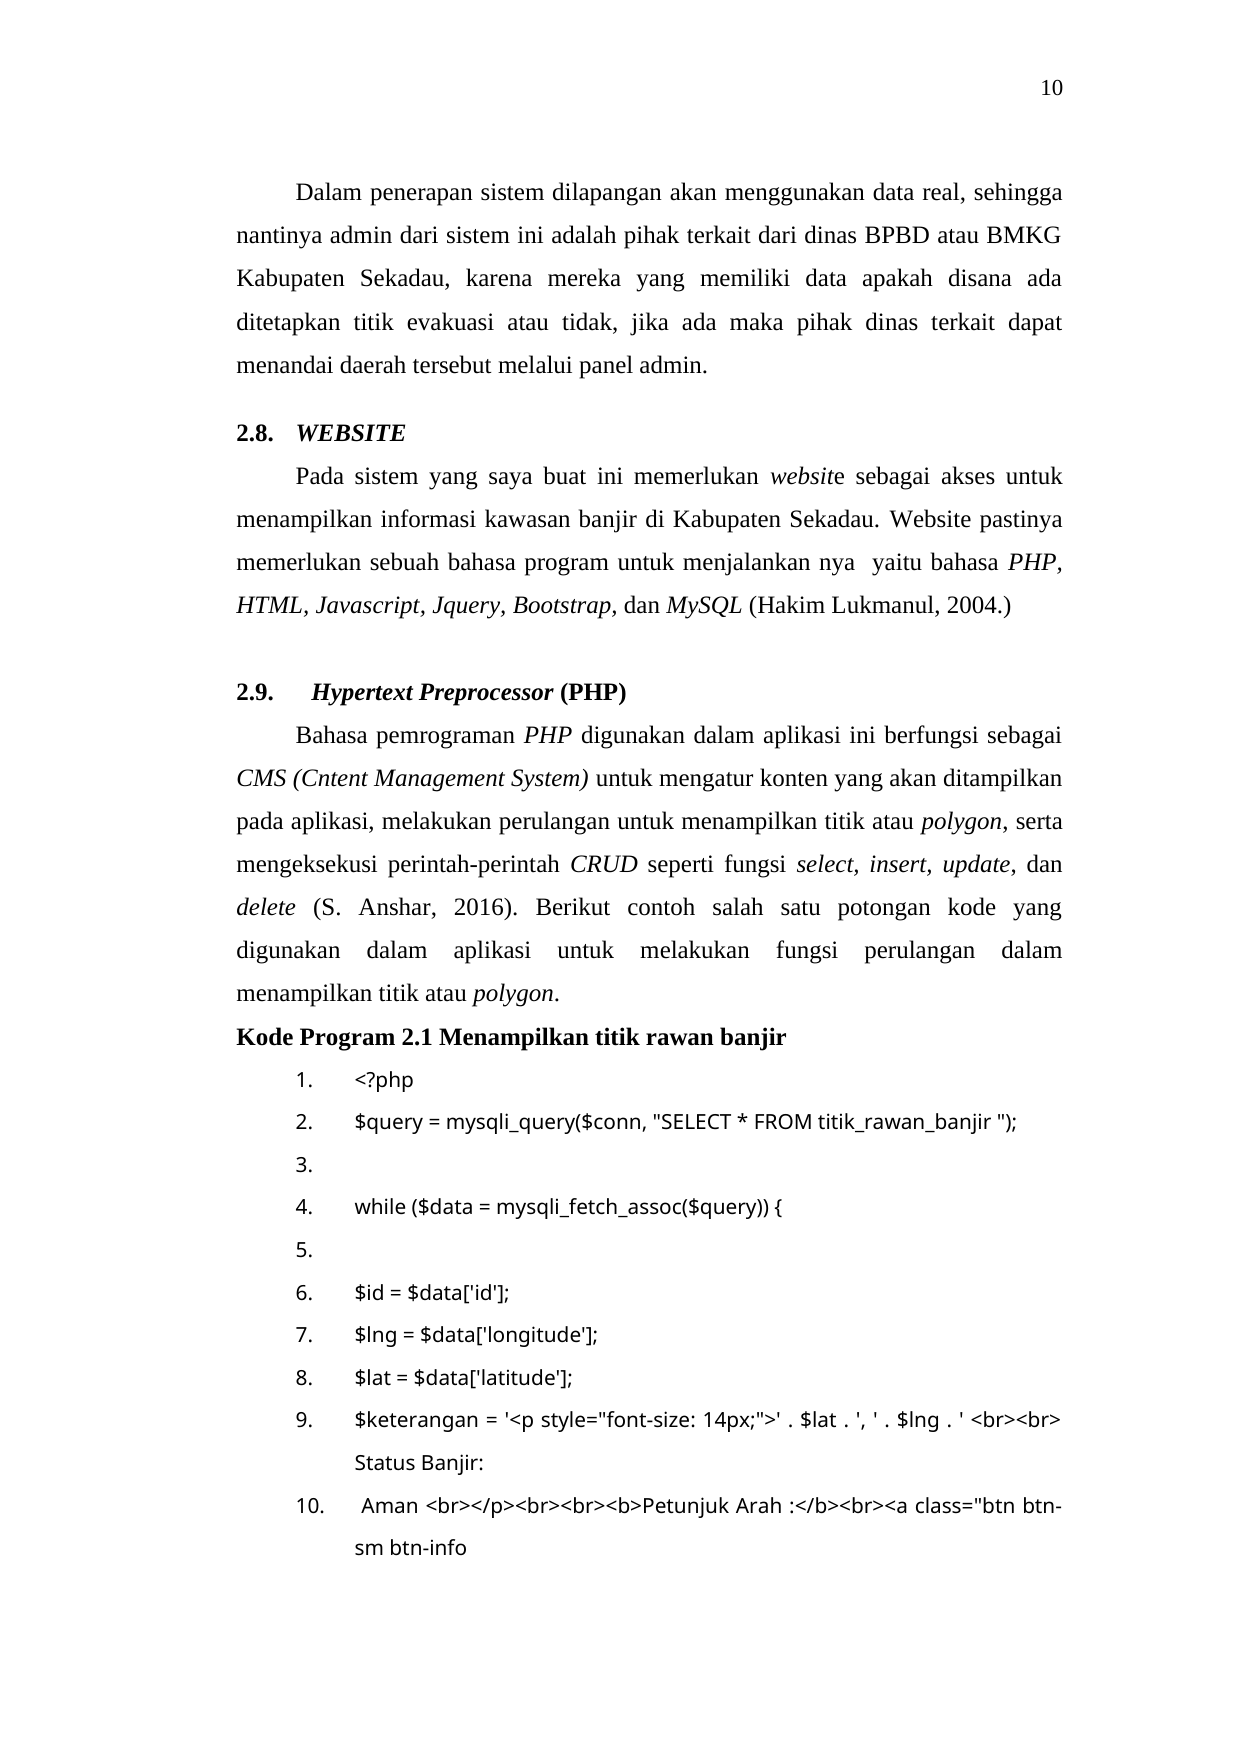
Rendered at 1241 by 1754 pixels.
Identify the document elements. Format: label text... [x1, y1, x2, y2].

text Bahasa pemrograman PHP digunakan dalam aplikasi ini berfungsi sebagai CMS (Cntent Management System) untuk mengatur konten yang akan ditampilkan pada aplikasi, melakukan perulangan untuk menampilkan titik atau polygon, serta mengeksekusi perintah-perintah CRUD seperti fungsi select, insert, update, dan delete (S. Anshar, 2016). Berikut contoh salah satu potongan kode yang digunakan dalam aplikasi untuk melakukan fungsi perulangan dalam menampilkan titik atau polygon. [236, 720, 1063, 1007]
list $lat = $data['latitude']; [295, 1363, 1063, 1391]
list WEBSITE [236, 418, 1063, 447]
text Kode Program 2.1 Menampilkan titik rawan banjir [236, 1022, 1063, 1050]
subtitle Hypertext Preprocessor (PHP) [236, 677, 1063, 705]
list $id = $data['id']; [295, 1278, 1063, 1306]
list while ($data = mysqli_fetch_assoc($query)) { [295, 1192, 1063, 1221]
text Pada sistem yang saya buat ini memerlukan website sebagai akses untuk menampilkan informasi kawasan banjir di Kabupaten Sekadau. Website pastinya memerlukan sebuah bahasa program untuk menjalankan nya yaitu bahasa PHP, HTML, Javascript, Jquery, Bootstrap, dan MySQL (Hakim Lukmanul, 2004.) [236, 461, 1063, 619]
list $keterangan = '<p style="font-size: 14px;">' . $lat . ', ' . $lng . ' <br><br> Status Banjir: [295, 1406, 1063, 1477]
list $query = mysqli_query($conn, "SELECT * FROM titik_rawan_banjir "); [295, 1107, 1063, 1136]
list Aman <br></p><br><br><b>Petunjuk Arah :</b><br><a class="btn btn-sm btn-info [295, 1491, 1063, 1562]
list $lng = $data['longitude']; [295, 1320, 1063, 1349]
list Dalam penerapan sistem dilapangan akan menggunakan data real, sehingga nantinya admin dari sistem ini adalah pihak terkait dari dinas BPBD atau BMKG Kabupaten Sekadau, karena mereka yang memiliki data apakah disana ada ditetapkan titik evakuasi atau tidak, jika ada maka pihak dinas terkait dapat menandai daerah tersebut melalui panel admin. [236, 177, 1063, 378]
list <?php [295, 1065, 1063, 1093]
